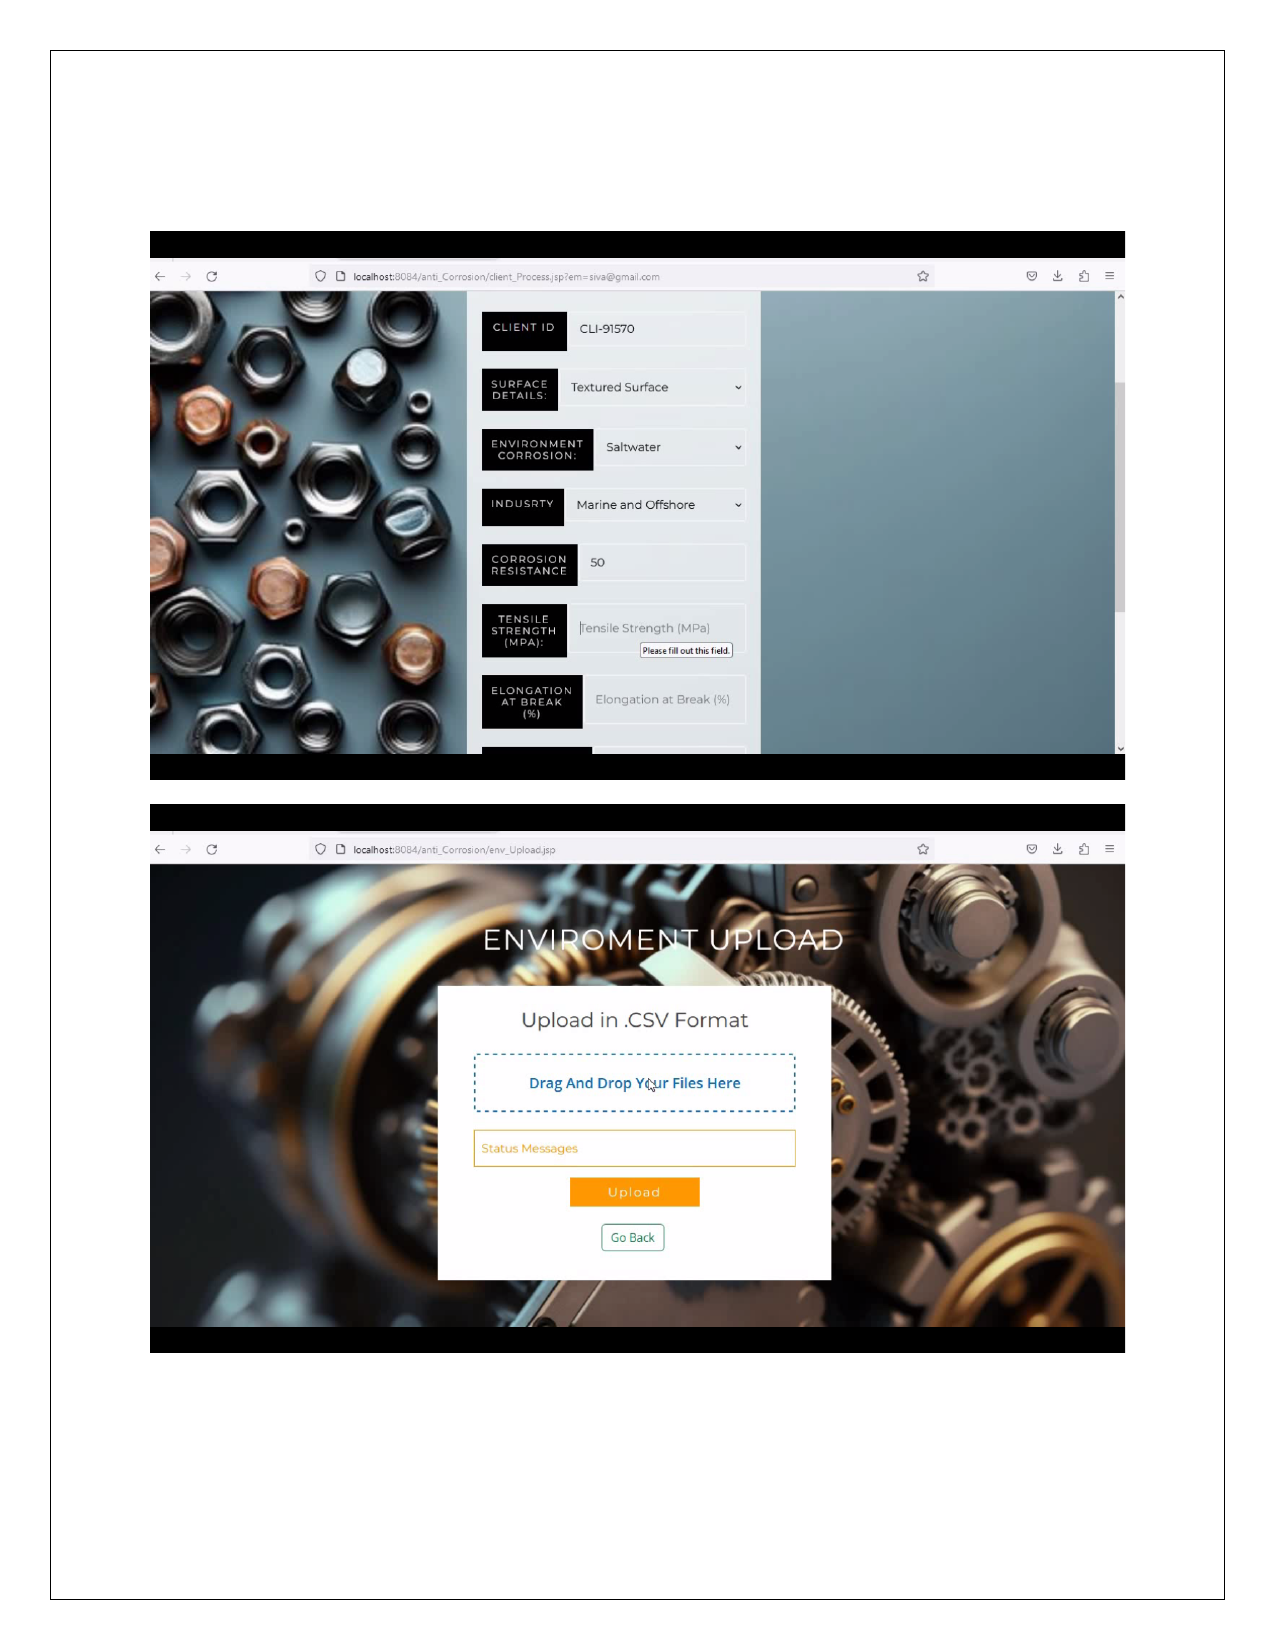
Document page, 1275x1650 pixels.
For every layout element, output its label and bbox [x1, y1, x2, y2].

picture [150, 804, 1125, 1353]
picture [150, 231, 1125, 780]
